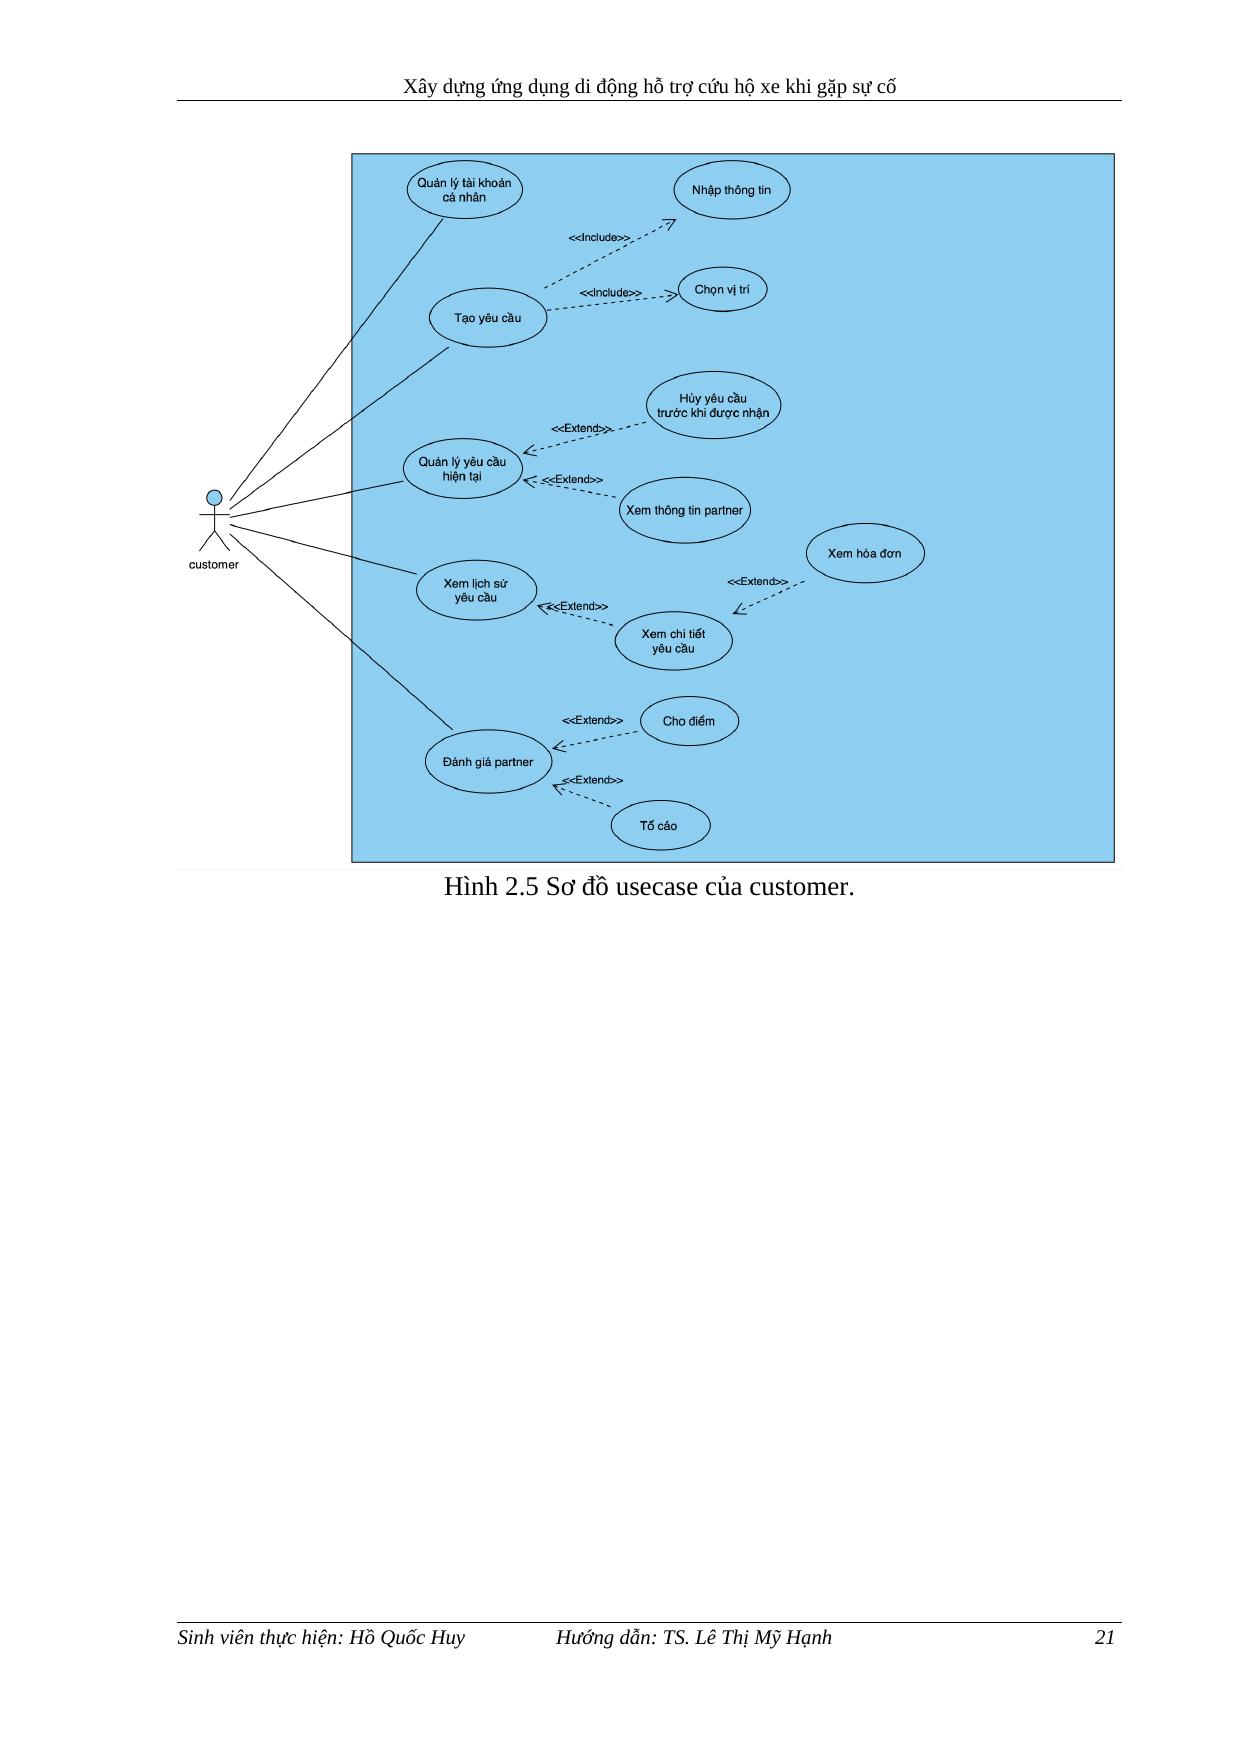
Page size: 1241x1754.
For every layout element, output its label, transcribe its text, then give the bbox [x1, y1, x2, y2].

picture [177, 147, 1123, 871]
text Hình 2.5 Sơ đồ usecase của customer. [177, 871, 1122, 901]
